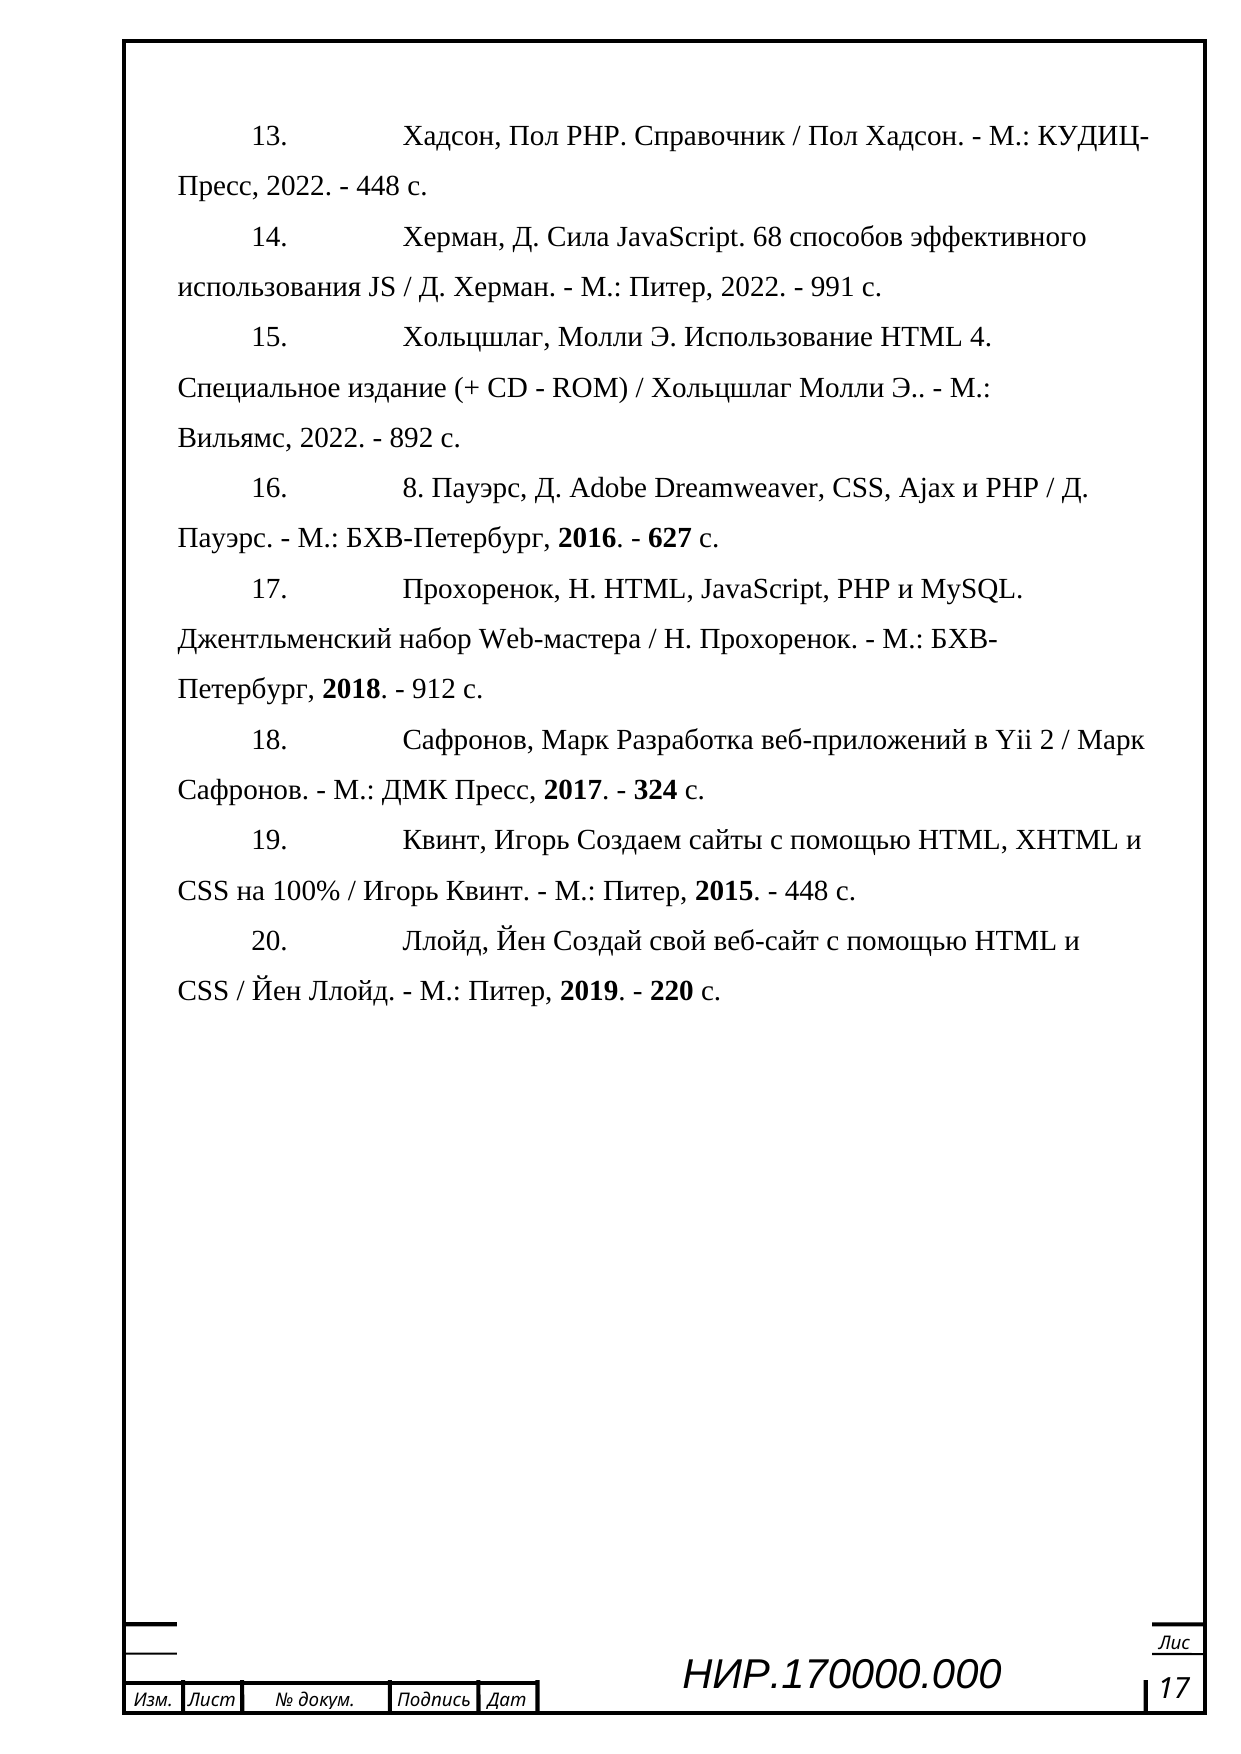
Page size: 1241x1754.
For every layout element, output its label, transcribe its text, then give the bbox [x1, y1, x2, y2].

list Хольцшлаг, Молли Э. Использование HTML 4. Специальное издание (+ CD - ROM) / Хольцшлаг Молли Э.. - М.: Вильямс, 2022. - 892 c. [177, 319, 1152, 453]
list Сафронов, Марк Разработка веб-приложений в Yii 2 / Марк Сафронов. - М.: ДМК Пресс, 2017. - 324 c. [177, 722, 1152, 806]
list Квинт, Игорь Создаем сайты с помощью HTML, XHTML и CSS на 100% / Игорь Квинт. - М.: Питер, 2015. - 448 c. [177, 822, 1152, 906]
list Херман, Д. Сила JavaScript. 68 способов эффективного использования JS / Д. Херман. - М.: Питер, 2022. - 991 c. [177, 219, 1152, 303]
list Прохоренок, Н. HTML, JavaScript, PHP и MySQL. Джентльменский набор Web-мастера / Н. Прохоренок. - М.: БХВ-Петербург, 2018. - 912 c. [177, 571, 1152, 705]
list Хадсон, Пол PHP. Справочник / Пол Хадсон. - М.: КУДИЦ-Пресс, 2022. - 448 c. [177, 118, 1152, 202]
list Ллойд, Йен Создай свой веб-сайт с помощью HTML и CSS / Йен Ллойд. - М.: Питер, 2019. - 220 c. [177, 923, 1152, 1007]
list 8. Пауэрс, Д. Adobe Dreamweaver, CSS, Ajax и PHP / Д. Пауэрс. - М.: БХВ-Петербург, 2016. - 627 c. [177, 470, 1152, 554]
